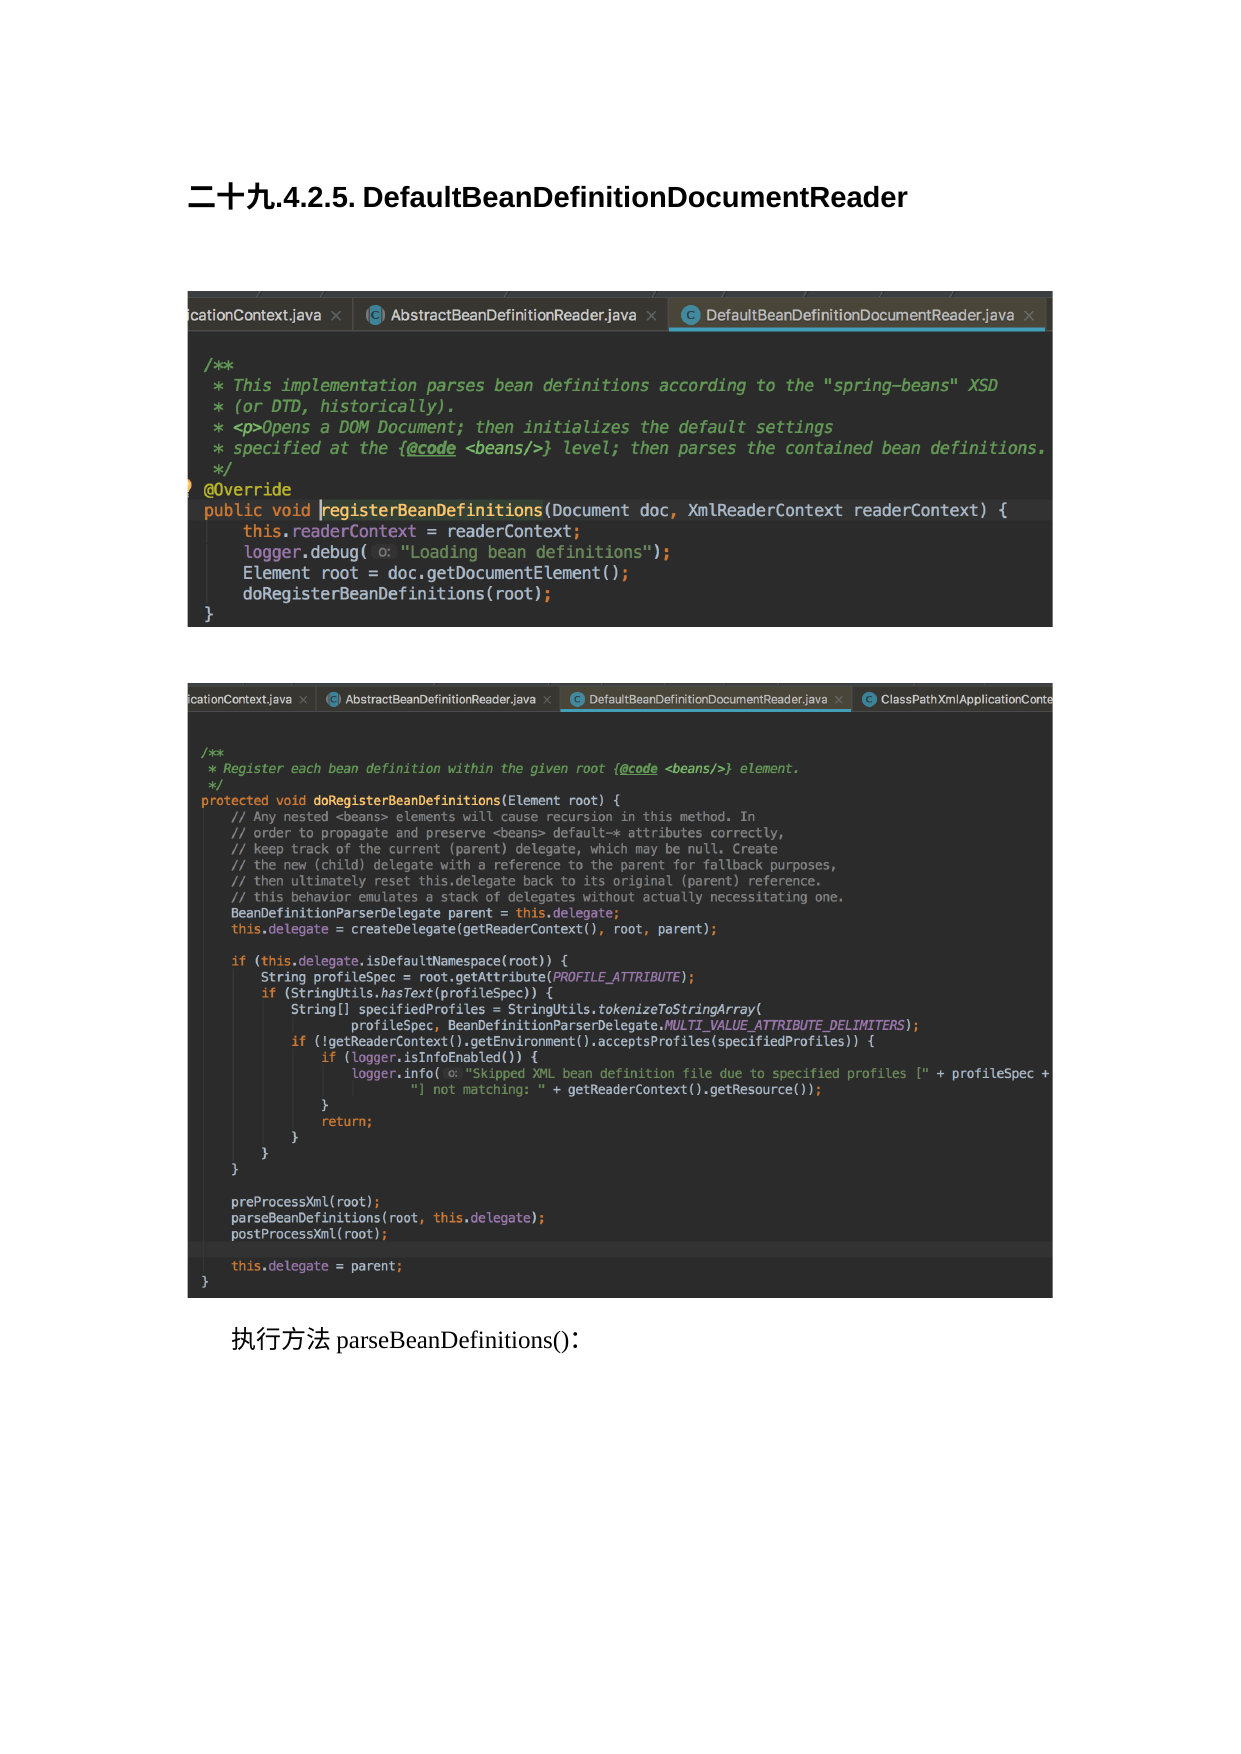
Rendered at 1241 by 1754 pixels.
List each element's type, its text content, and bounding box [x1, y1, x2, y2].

text 执行方法parseBeanDefinitions()： [187, 1305, 1053, 1370]
picture [187, 683, 1053, 1298]
picture [187, 291, 1053, 627]
subtitle DefaultBeanDefinitionDocumentReader [187, 162, 1053, 227]
